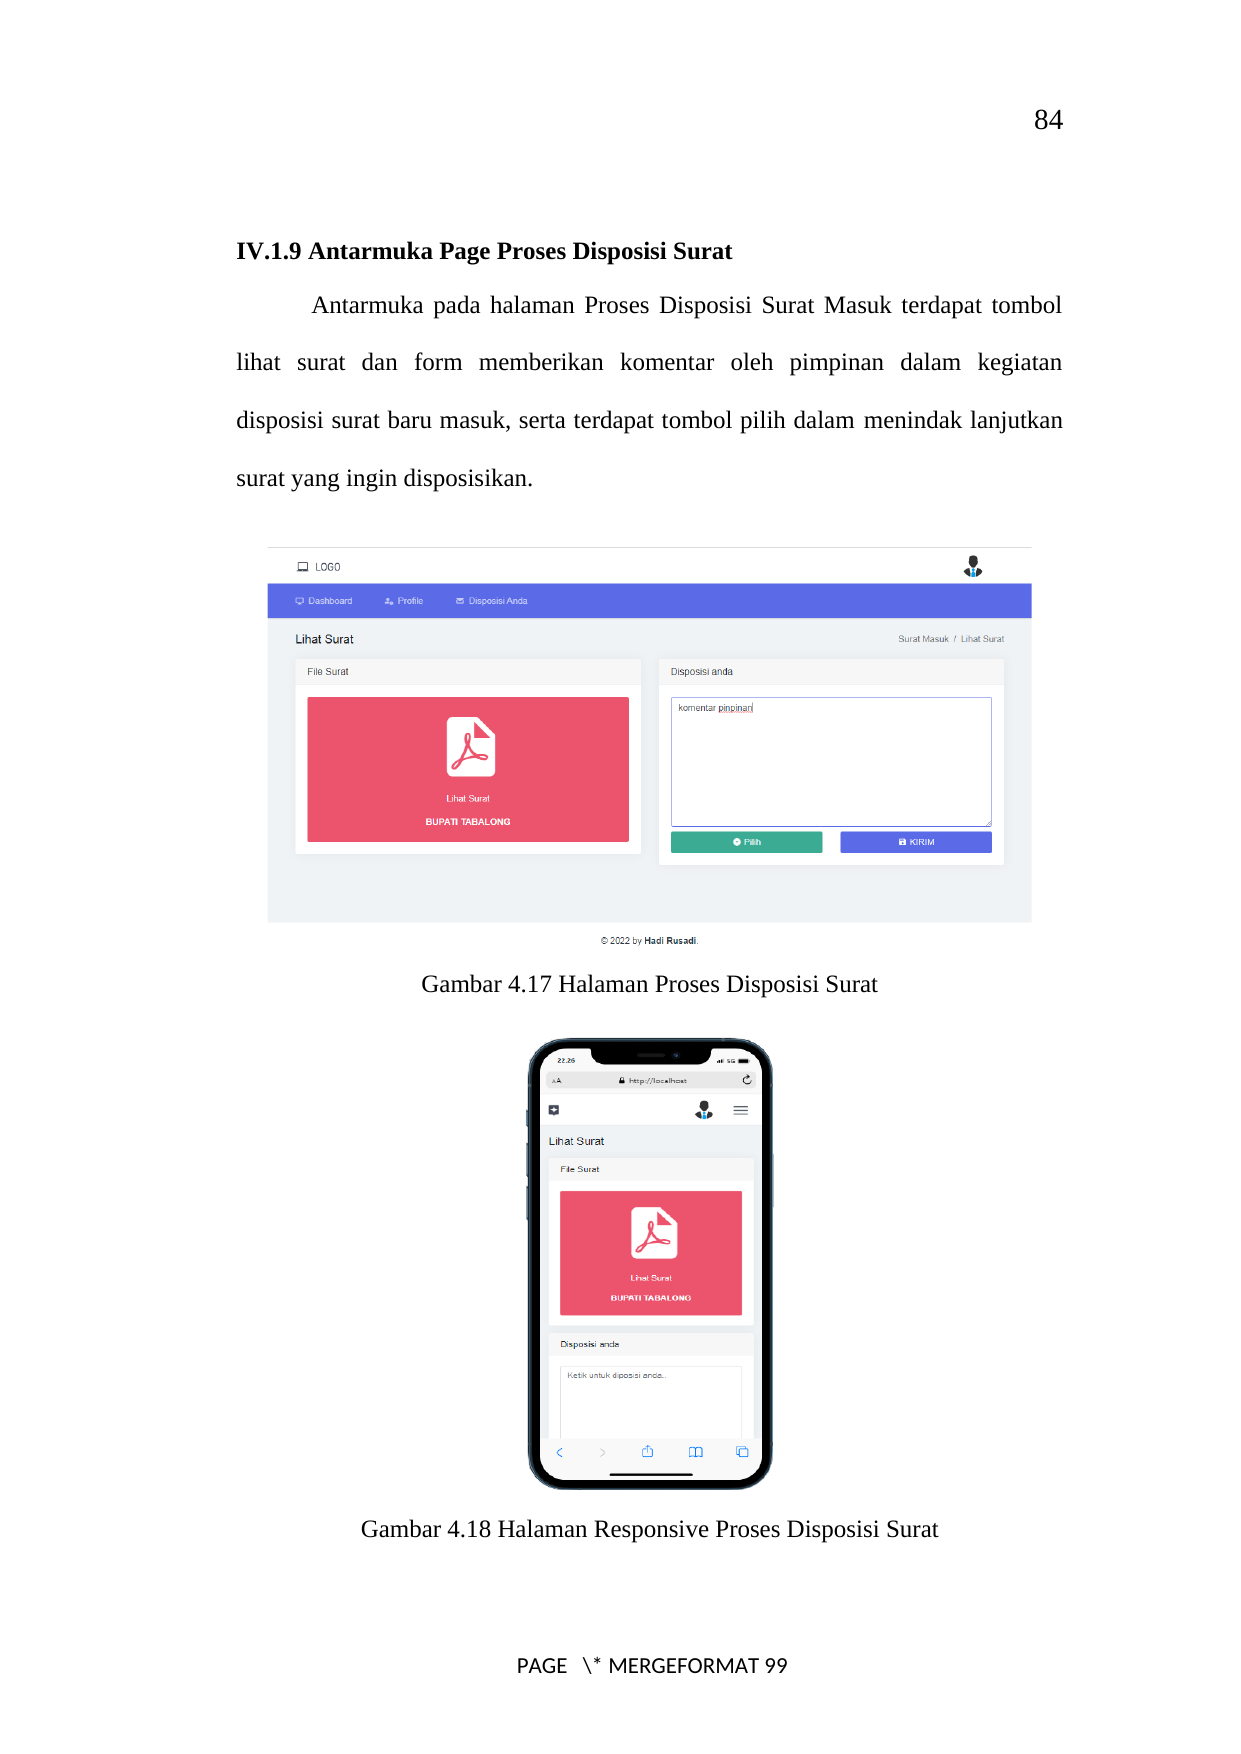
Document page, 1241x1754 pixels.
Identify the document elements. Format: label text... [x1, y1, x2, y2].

subtitle Antarmuka Page Proses Disposisi Surat [236, 236, 1063, 265]
text Gambar 4.18 Halaman Responsive Proses Disposisi Surat [236, 1514, 1063, 1543]
picture [525, 1037, 774, 1490]
text Antarmuka pada halaman Proses Disposisi Surat Masuk terdapat tombol lihat surat dan form memberikan komentar oleh pimpinan dalam kegiatan disposisi surat baru masuk, serta terdapat tombol pilih dalam menindak lanjutkan surat yang ingin disposisikan. [236, 290, 1063, 492]
text Gambar 4.17 Halaman Proses Disposisi Surat [236, 969, 1063, 998]
picture [267, 545, 1032, 957]
